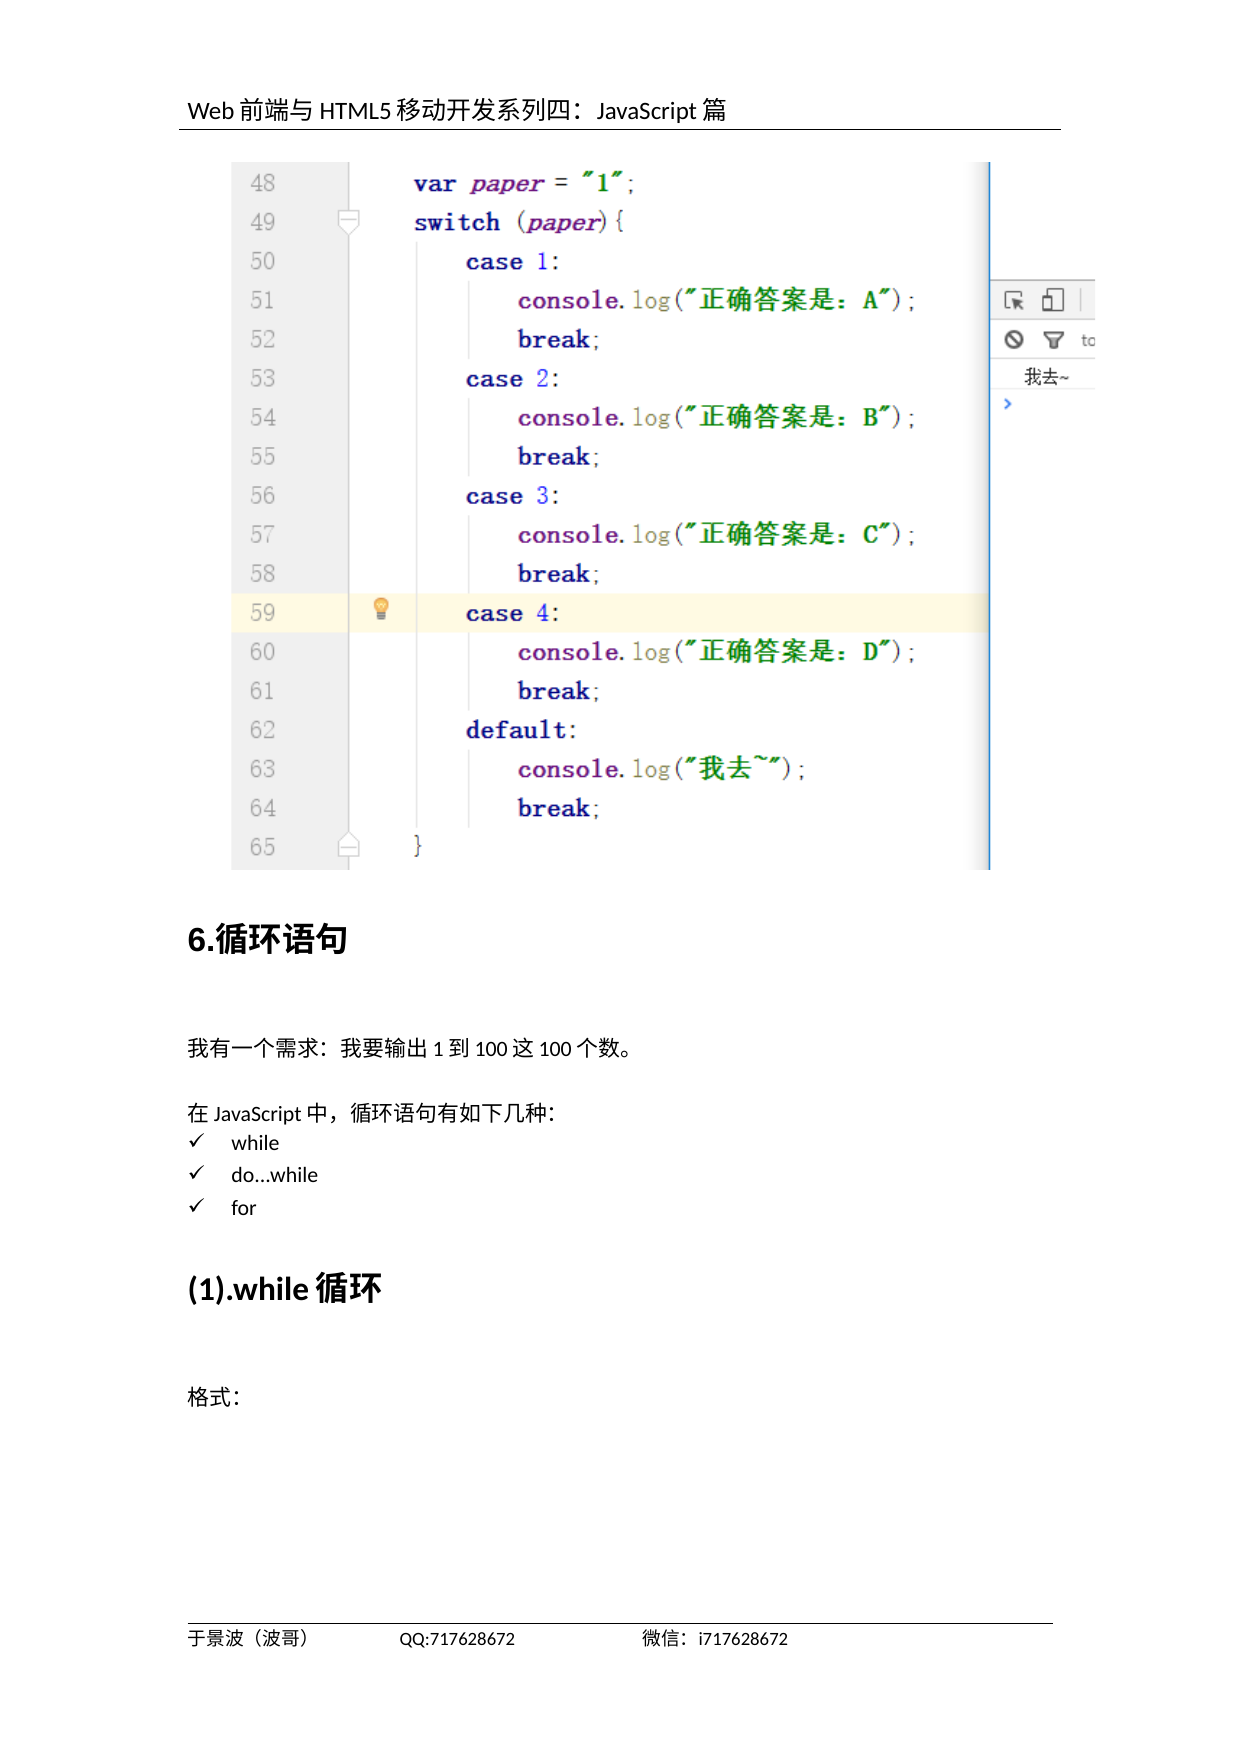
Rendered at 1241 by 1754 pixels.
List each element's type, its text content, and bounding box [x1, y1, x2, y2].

list for [187, 1193, 1053, 1225]
list do...while [187, 1160, 1053, 1193]
text 格式： [187, 1379, 1053, 1411]
list while [187, 1128, 1053, 1160]
text 在JavaScript中，循环语句有如下几种： [187, 1095, 1053, 1128]
picture [231, 162, 1096, 870]
subtitle 循环语句 [187, 904, 1053, 969]
text 我有一个需求：我要输出1到100这100个数。 [187, 1030, 1053, 1063]
subtitle .while循环 [187, 1252, 1053, 1317]
